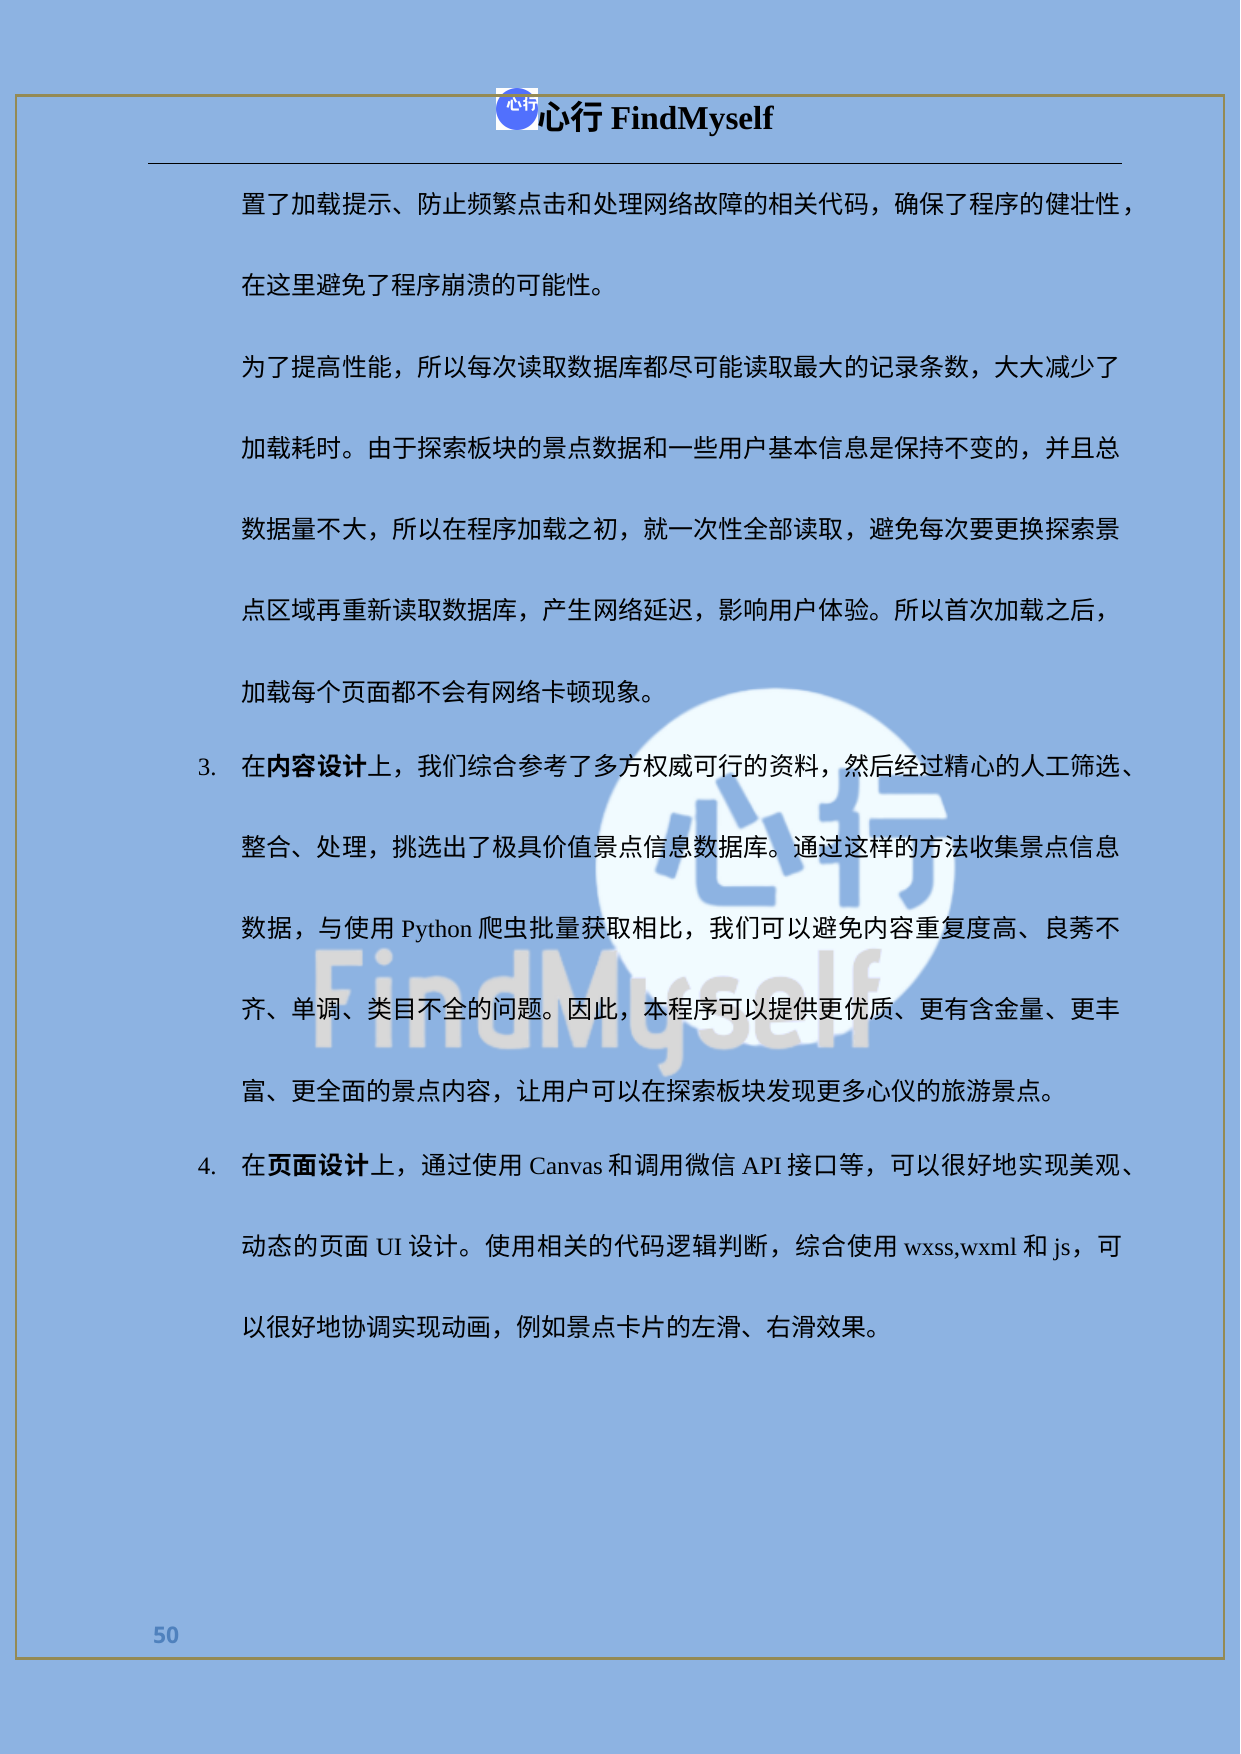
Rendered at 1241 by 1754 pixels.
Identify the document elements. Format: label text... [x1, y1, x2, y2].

list 在页面设计上，通过使用Canvas和调用微信API接口等，可以很好地实现美观、动态的页面UI设计。使用相关的代码逻辑判断，综合使用wxss,wxml和js，可以很好地协调实现动画，例如景点卡片的左滑、右滑效果。 [198, 1131, 1122, 1358]
picture [496, 97, 538, 130]
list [198, 170, 1122, 723]
picture [496, 88, 538, 94]
list 在内容设计上，我们综合参考了多方权威可行的资料，然后经过精心的人工筛选、整合、处理，挑选出了极具价值景点信息数据库。通过这样的方法收集景点信息数据，与使用Python爬虫批量获取相比，我们可以避免内容重复度高、良莠不齐、单调、类目不全的问题。因此，本程序可以提供更优质、更有含金量、更丰富、更全面的景点内容，让用户可以在探索板块发现更多心仪的旅游景点。 [198, 732, 1122, 1122]
